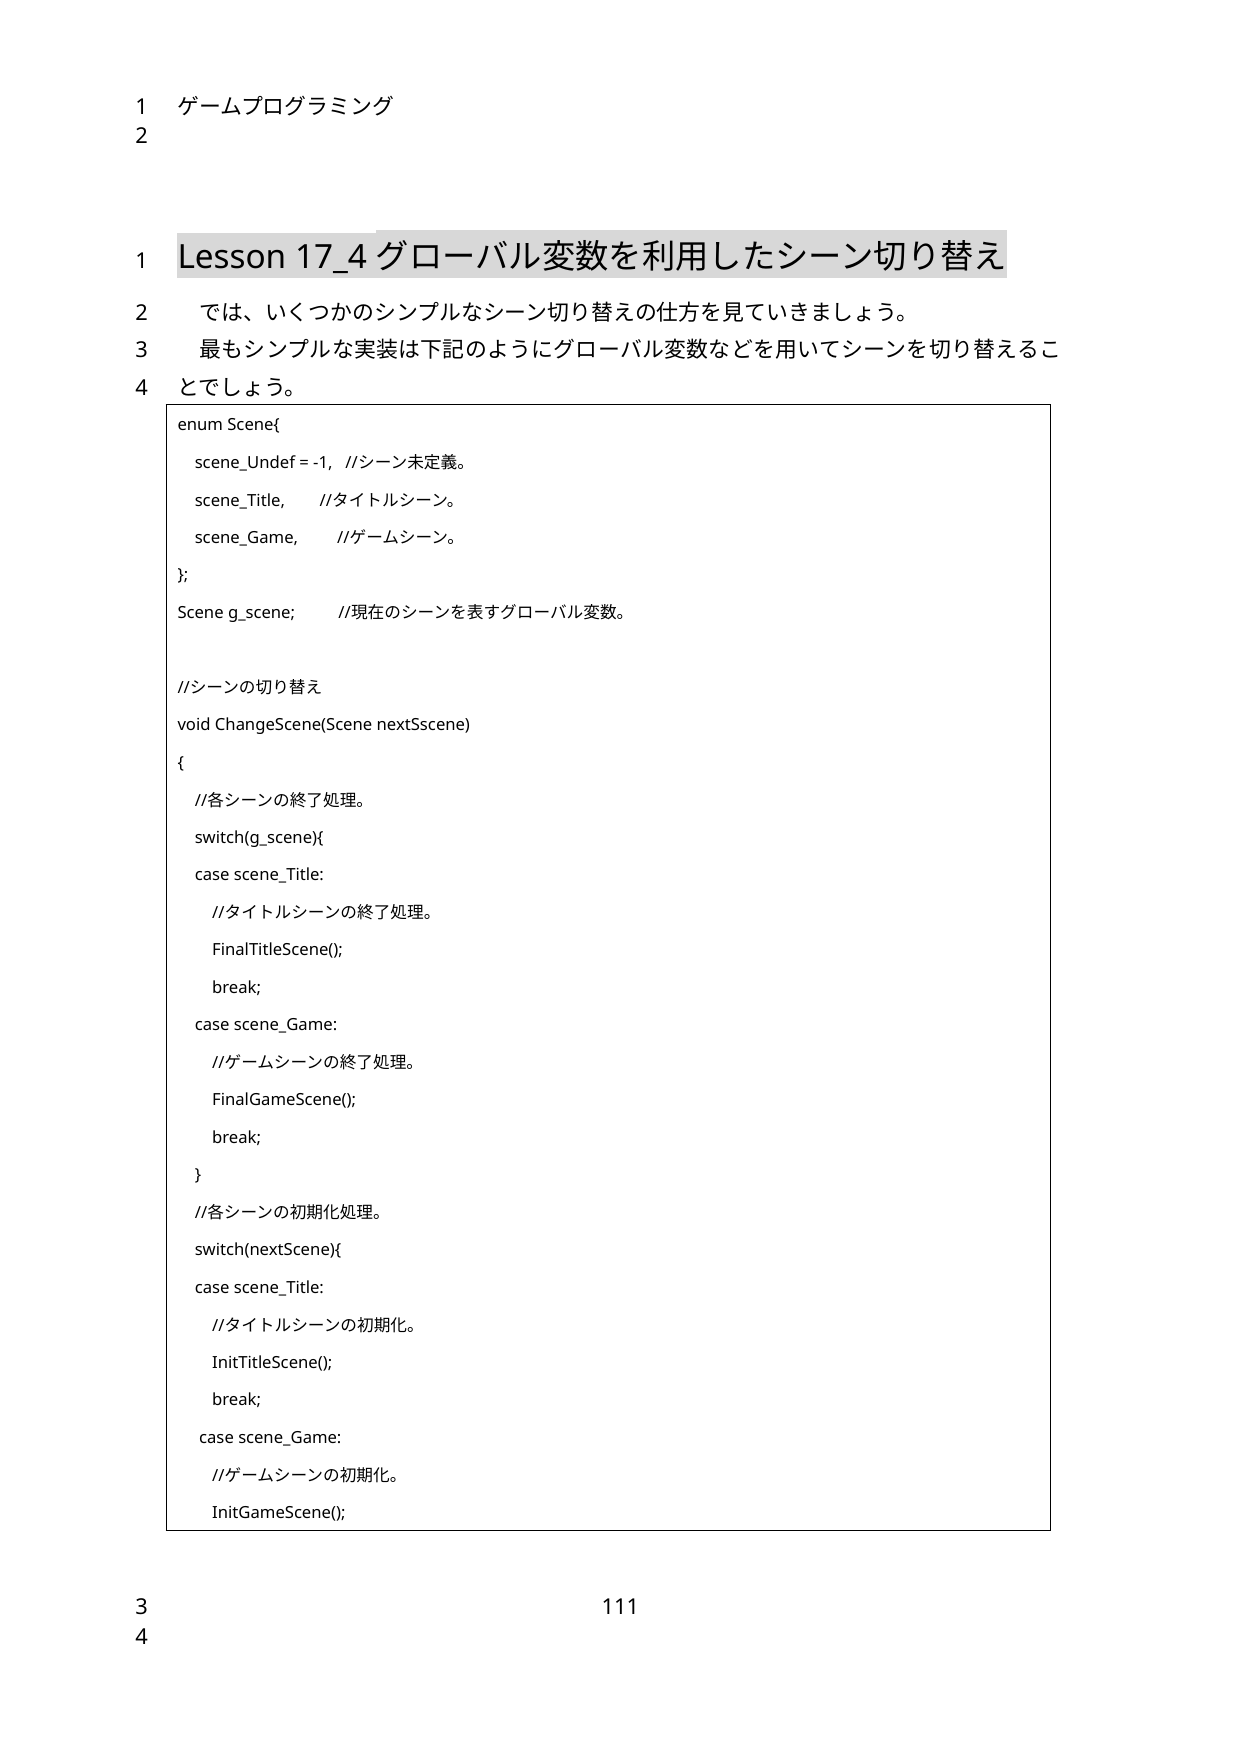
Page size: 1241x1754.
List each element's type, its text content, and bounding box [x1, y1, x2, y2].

subtitle Lesson 17_4 グローバル変数を利用したシーン切り替え [177, 217, 1063, 292]
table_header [167, 405, 1050, 1530]
text では、いくつかのシンプルなシーン切り替えの仕方を見ていきましょう。 [177, 292, 1063, 329]
text 最もシンプルな実装は下記のようにグローバル変数などを用いてシーンを切り替えることでしょう。 [177, 329, 1063, 404]
